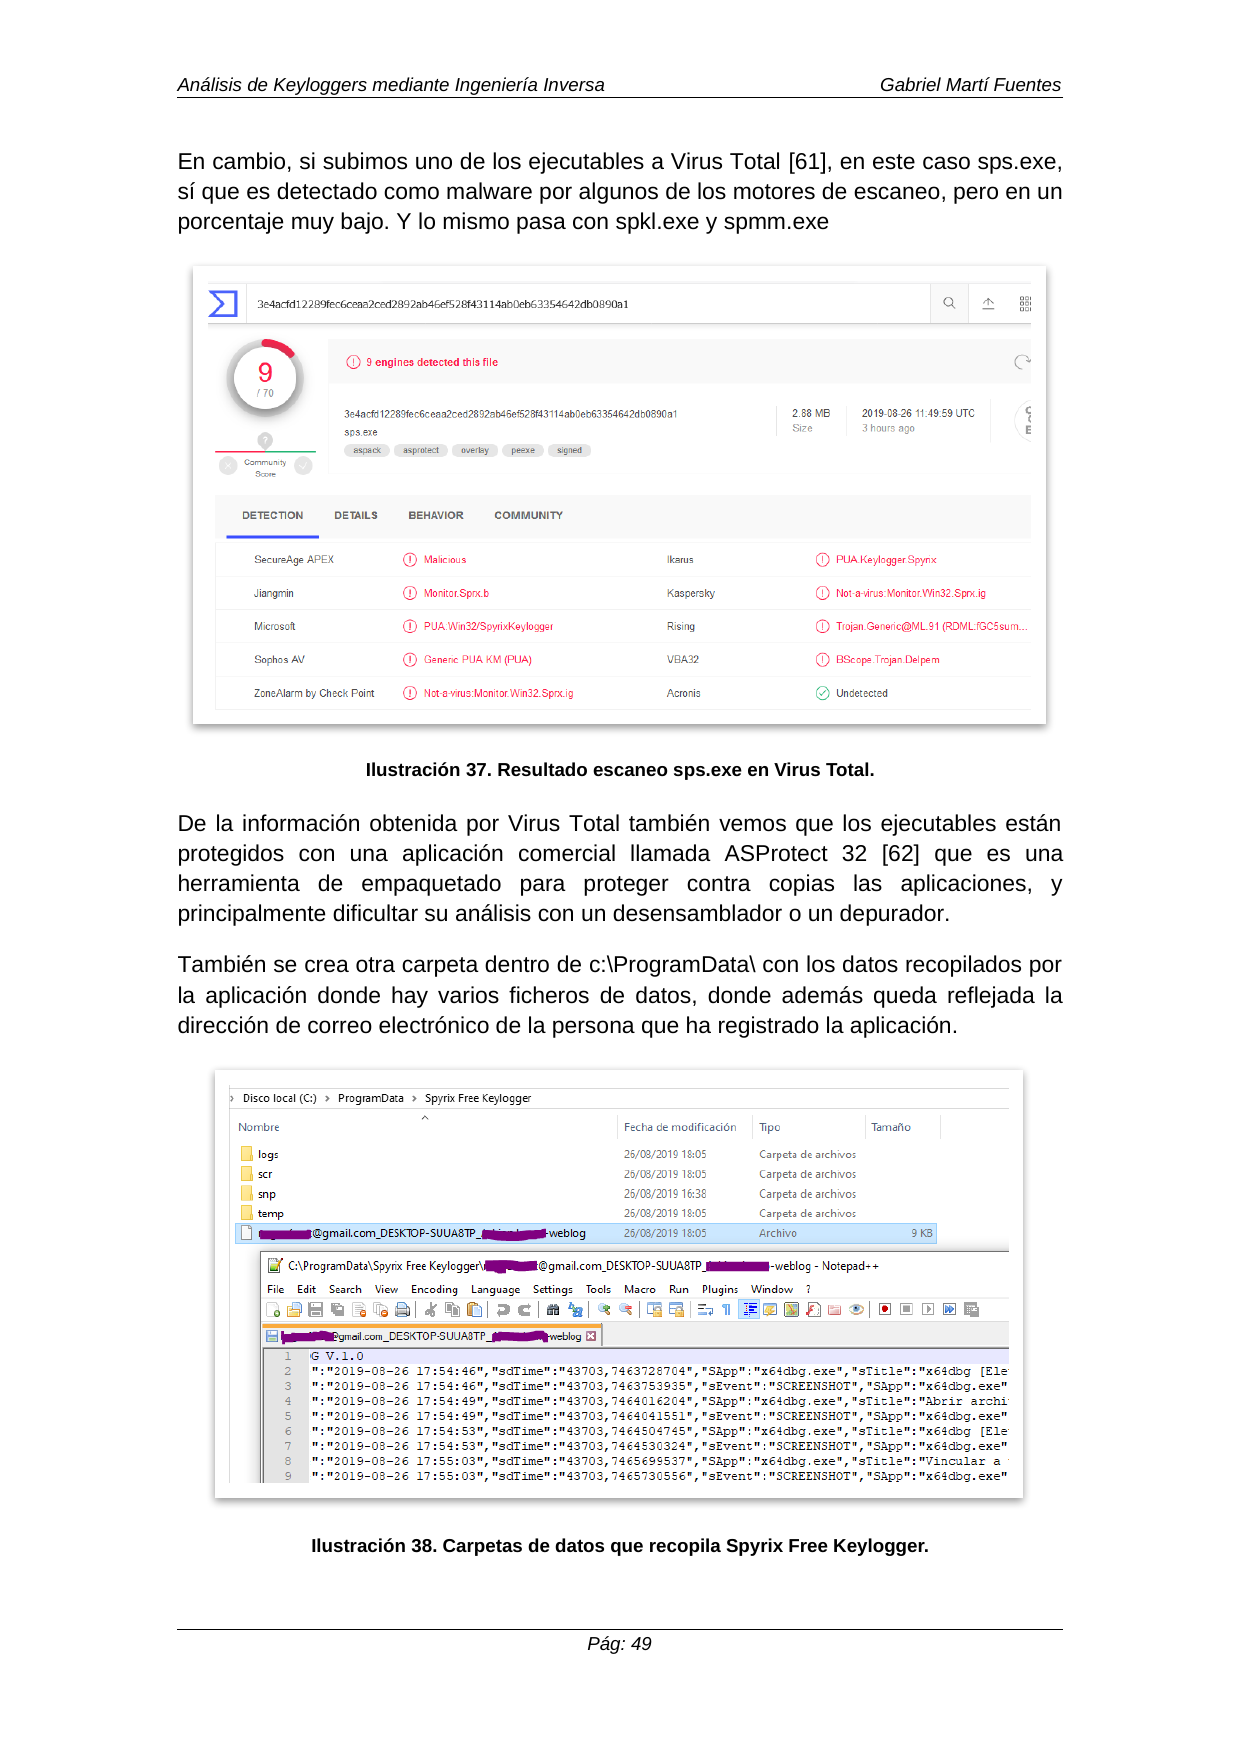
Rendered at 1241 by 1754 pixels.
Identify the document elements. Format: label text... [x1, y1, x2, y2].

picture [208, 281, 1031, 710]
picture [229, 1085, 1009, 1483]
text De la información obtenida por Virus Total también vemos que los ejecutables están protegidos con una aplicación comercial llamada ASProtect 32 que es una herramienta de empaquetado para proteger contra copias las aplicaciones, y principalmente dificultar su análisis con un desensamblador o un depurador. [177, 810, 1063, 927]
text También se crea otra carpeta dentro de c:\ProgramData\ con los datos recopilados por la aplicación donde hay varios ficheros de datos, donde además queda reflejada la dirección de correo electrónico de la persona que ha registrado la aplicación. [177, 951, 1063, 1038]
text En cambio, si subimos uno de los ejecutables a Virus Total, en este caso sps.exe, sí que es detectado como malware por algunos de los motores de escaneo, pero en un porcentaje muy bajo. Y lo mismo pasa con spkl.exe y spmm.exe [177, 148, 1063, 234]
